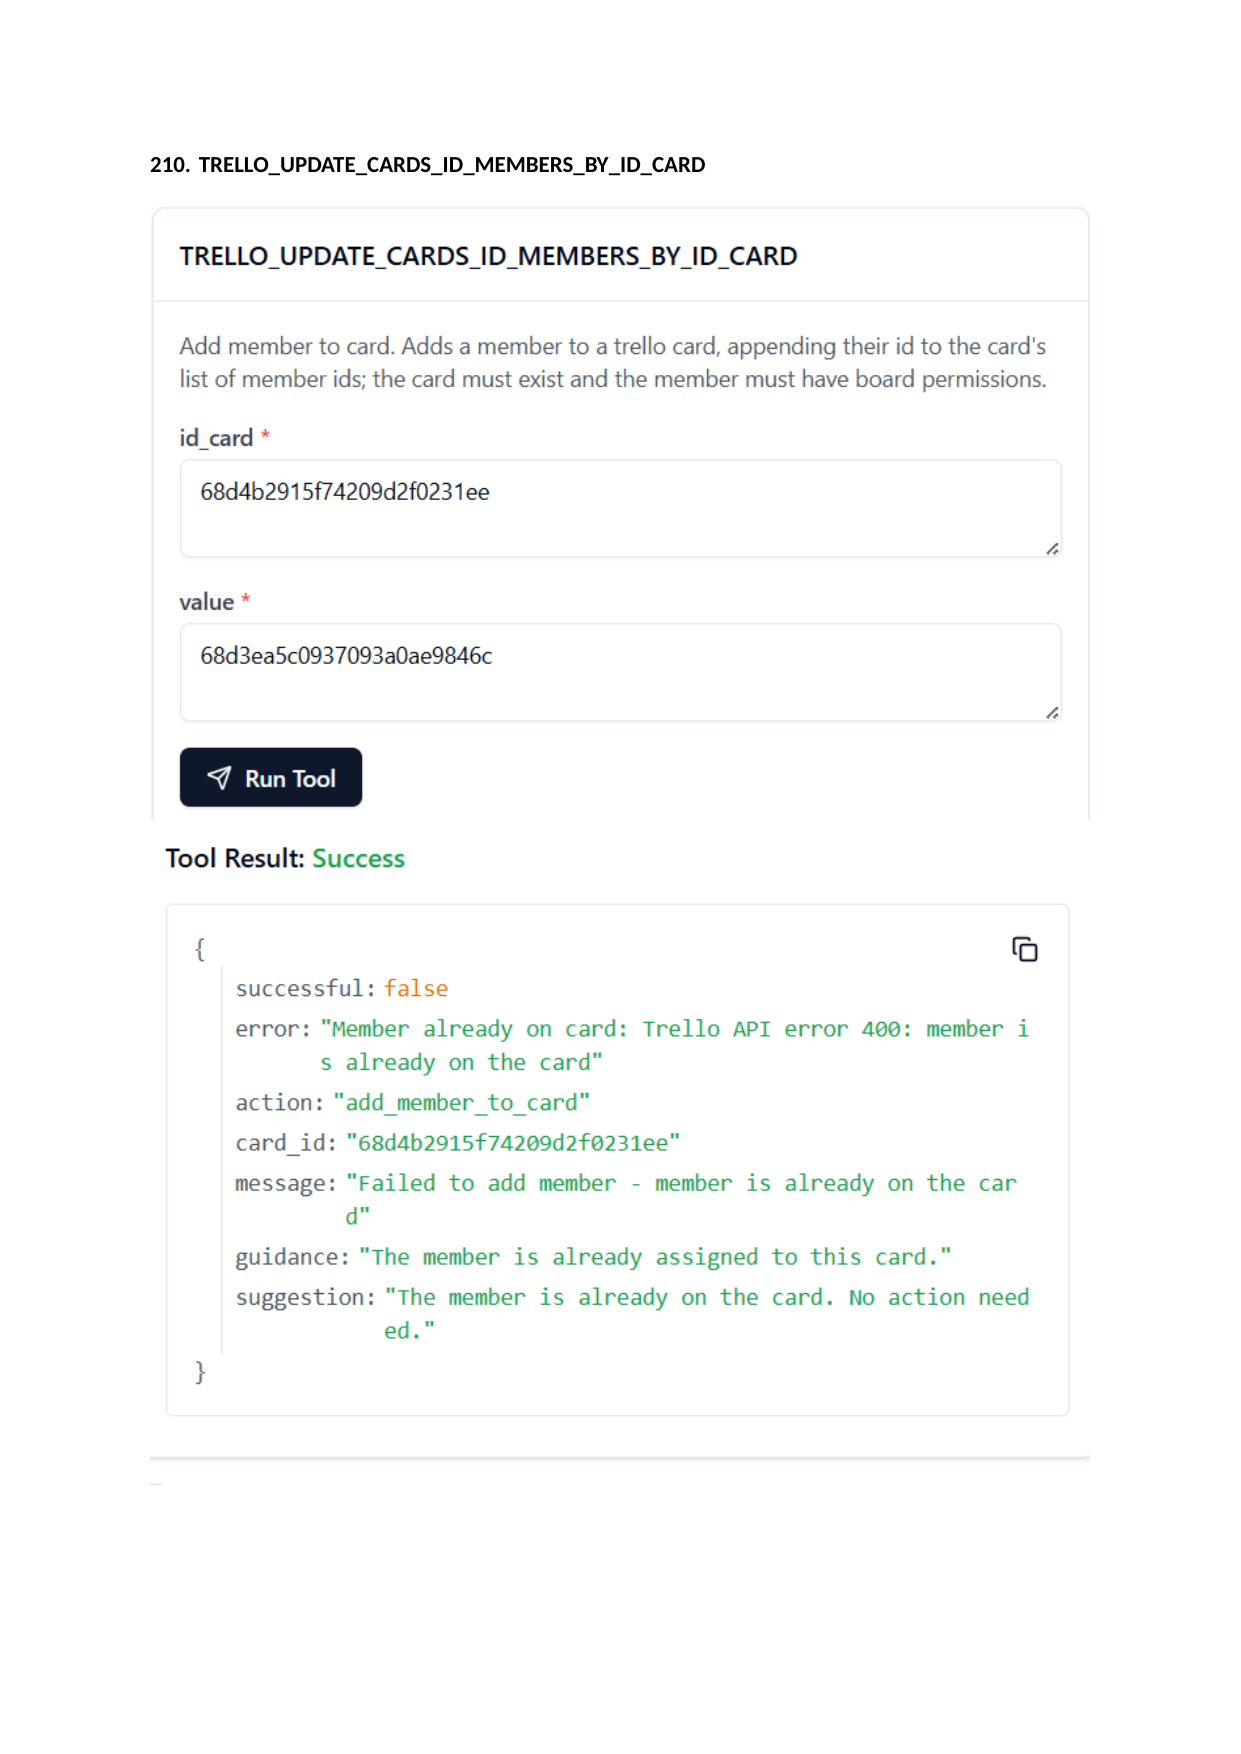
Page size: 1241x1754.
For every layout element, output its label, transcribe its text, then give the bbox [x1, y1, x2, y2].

picture [150, 838, 1091, 1485]
text 210. TRELLO_UPDATE_CARDS_ID_MEMBERS_BY_ID_CARD [150, 150, 1090, 178]
picture [150, 197, 1091, 820]
